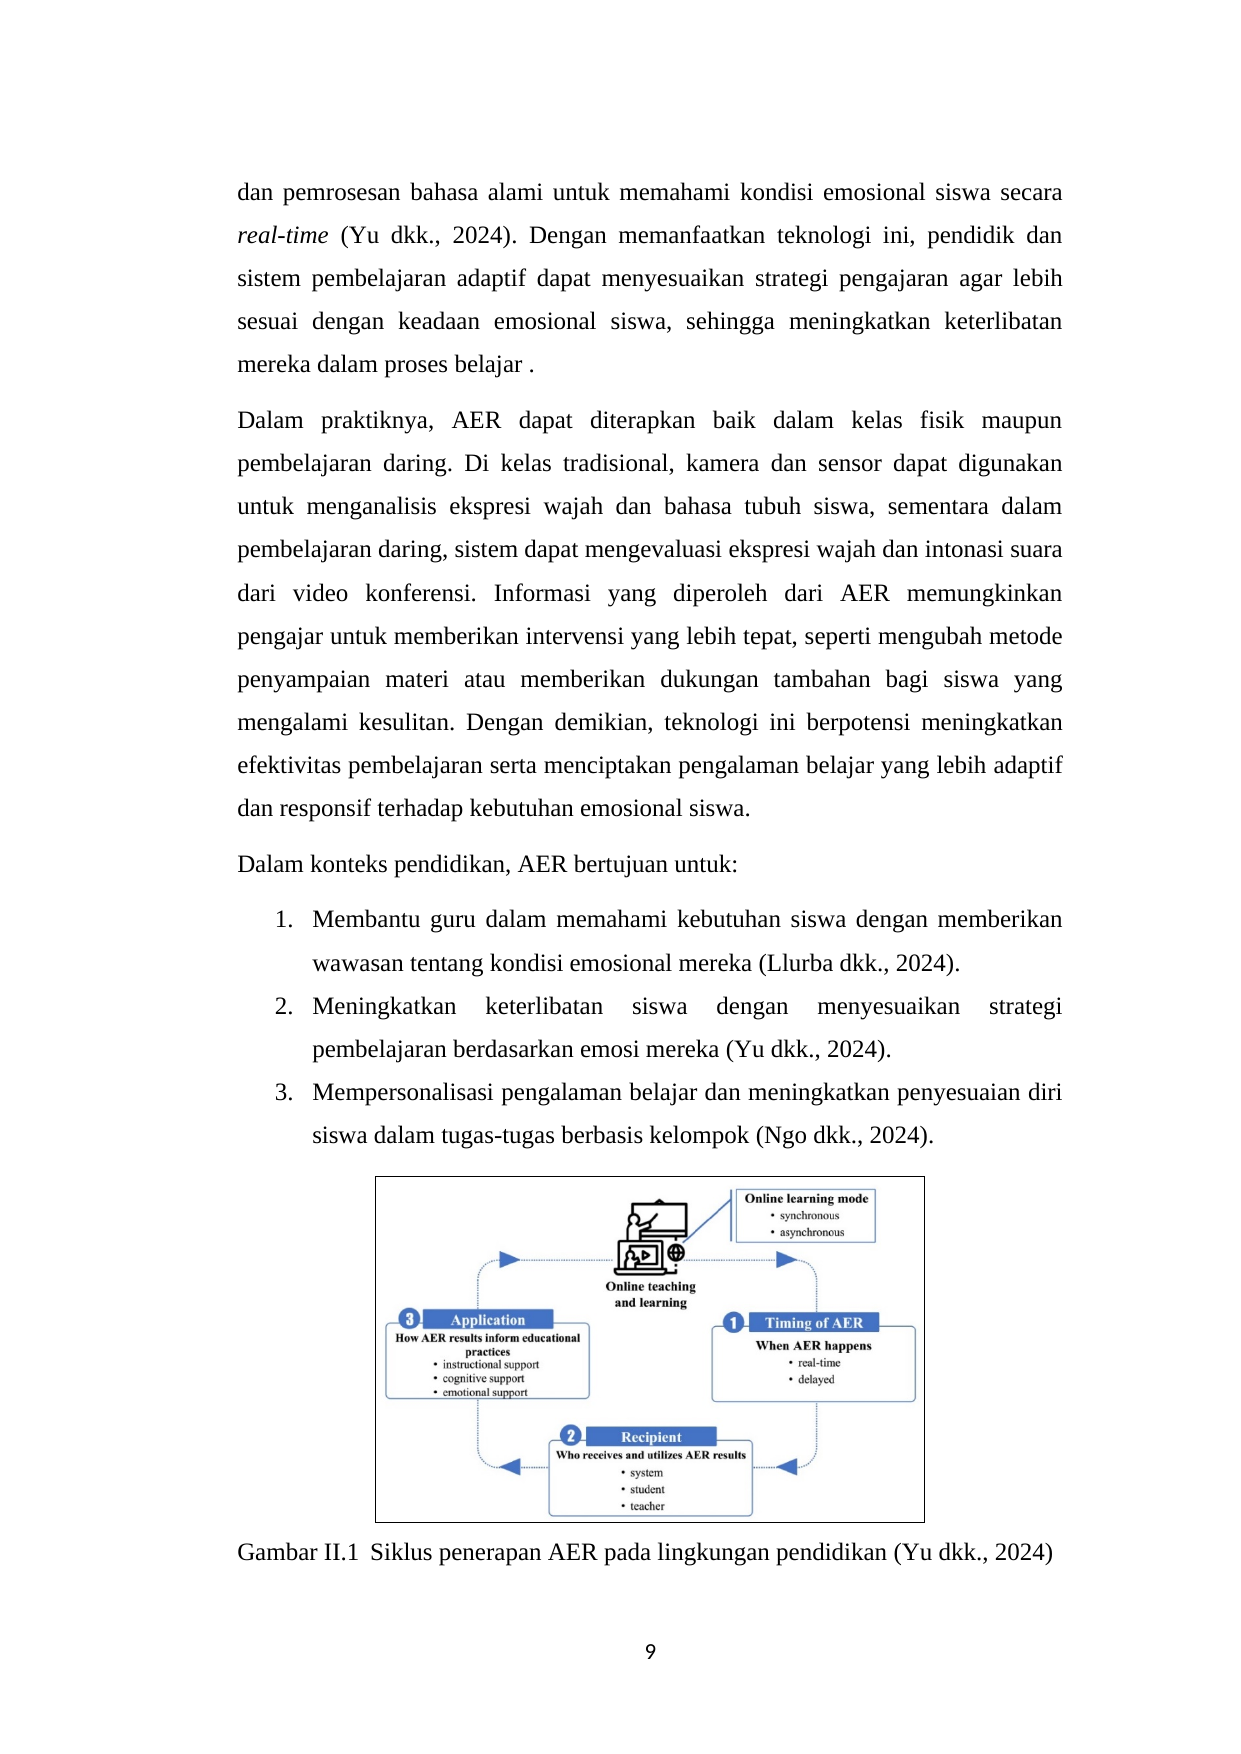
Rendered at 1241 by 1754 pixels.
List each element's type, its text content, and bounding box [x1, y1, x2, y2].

picture [376, 1177, 924, 1522]
list Meningkatkan keterlibatan siswa dengan menyesuaikan strategi pembelajaran berdasarkan emosi mereka (Yu dkk., 2024). [274, 991, 1063, 1063]
text Dalam konteks pendidikan, AER bertujuan untuk: [237, 849, 1063, 878]
text Dalam praktiknya, AER dapat diterapkan baik dalam kelas fisik maupun pembelajaran daring. Di kelas tradisional, kamera dan sensor dapat digunakan untuk menganalisis ekspresi wajah dan bahasa tubuh siswa, sementara dalam pembelajaran daring, sistem dapat mengevaluasi ekspresi wajah dan intonasi suara dari video konferensi. Informasi yang diperoleh dari AER memungkinkan pengajar untuk memberikan intervensi yang lebih tepat, seperti mengubah metode penyampaian materi atau memberikan dukungan tambahan bagi siswa yang mengalami kesulitan. Dengan demikian, teknologi ini berpotensi meningkatkan efektivitas pembelajaran serta menciptakan pengalaman belajar yang lebih adaptif dan responsif terhadap kebutuhan emosional siswa. [237, 405, 1063, 822]
text Gambar II.1 Siklus penerapan AER pada lingkungan pendidikan (Yu dkk., 2024) [237, 1537, 1063, 1566]
list Mempersonalisasi pengalaman belajar dan meningkatkan penyesuaian diri siswa dalam tugas-tugas berbasis kelompok (Ngo dkk., 2024). [274, 1077, 1063, 1149]
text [237, 177, 1063, 378]
list Membantu guru dalam memahami kebutuhan siswa dengan memberikan wawasan tentang kondisi emosional mereka (Llurba dkk., 2024). [274, 904, 1063, 976]
